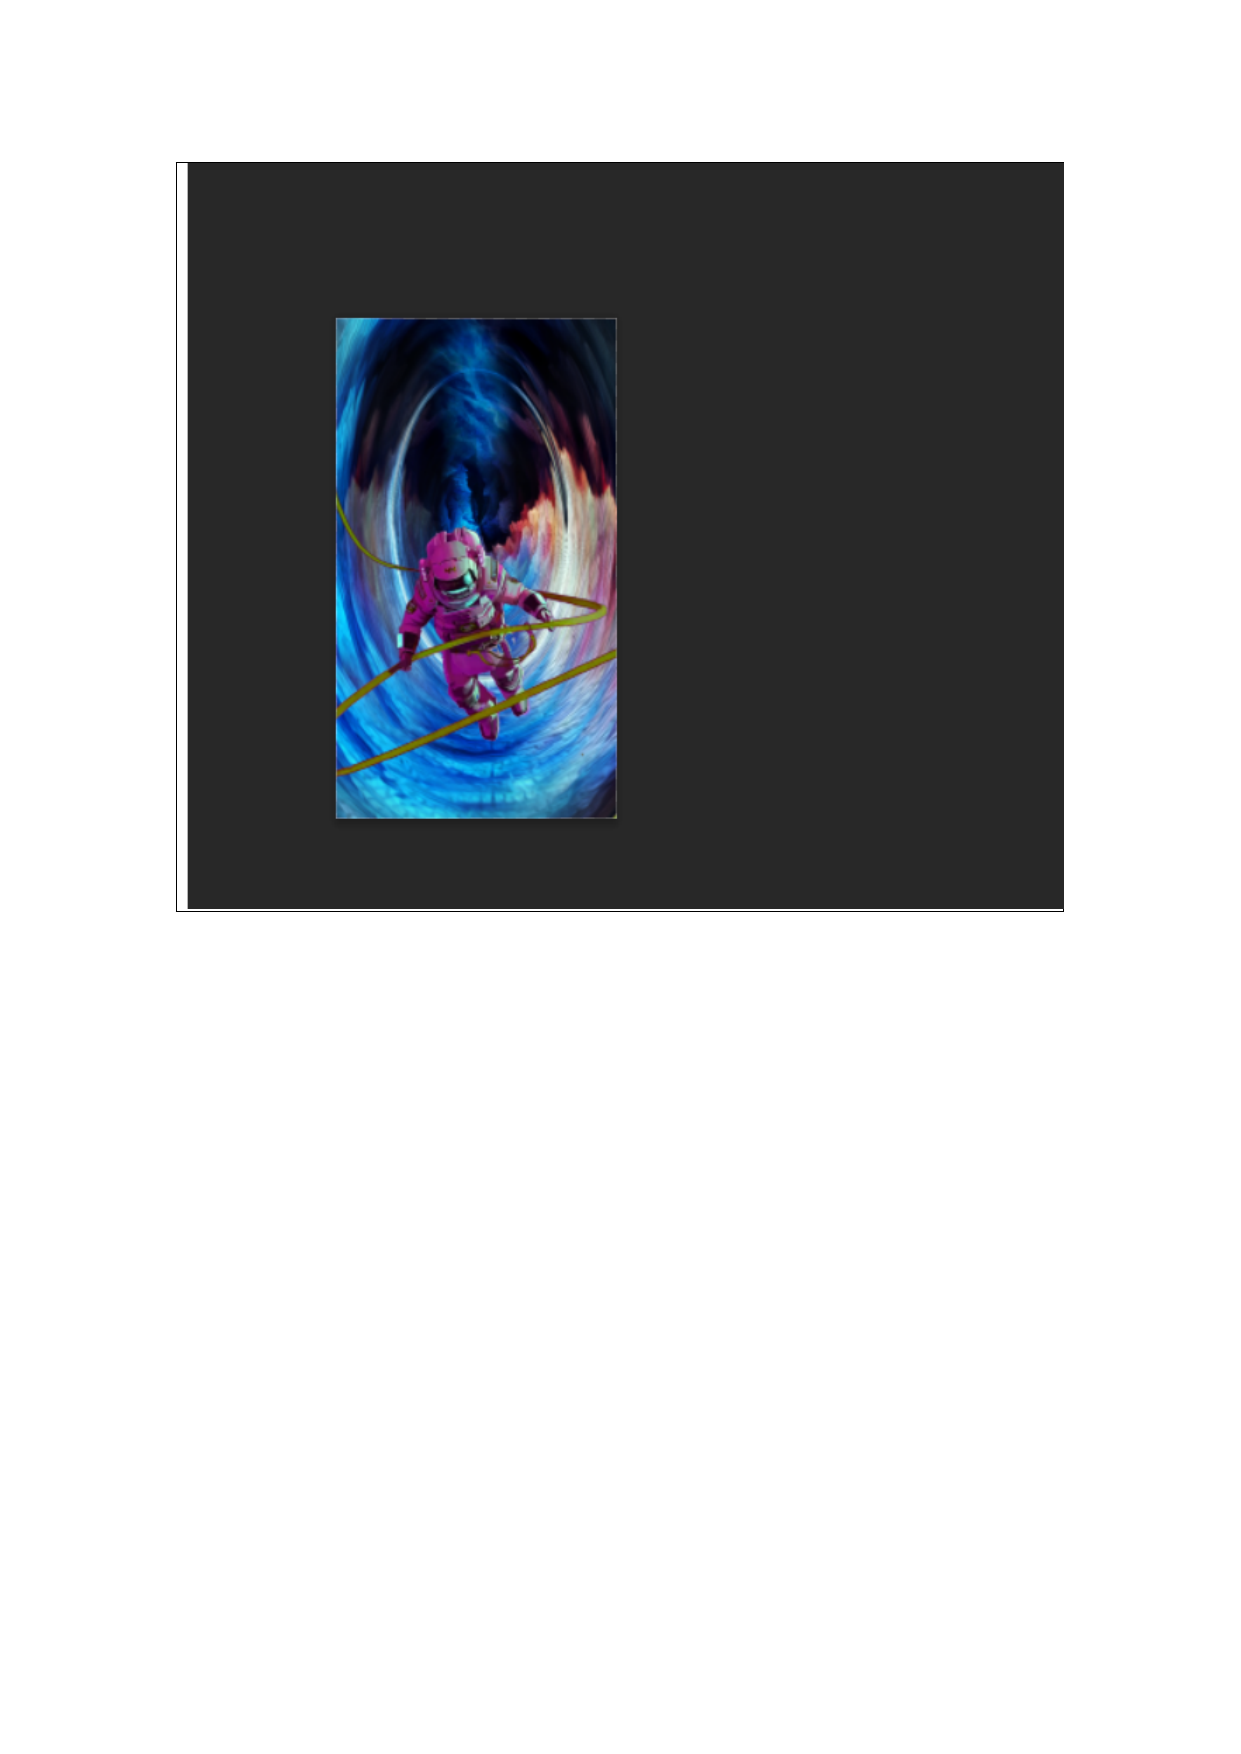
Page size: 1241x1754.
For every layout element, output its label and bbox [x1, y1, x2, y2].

picture [187, 163, 1064, 909]
table_cell [177, 163, 1063, 911]
